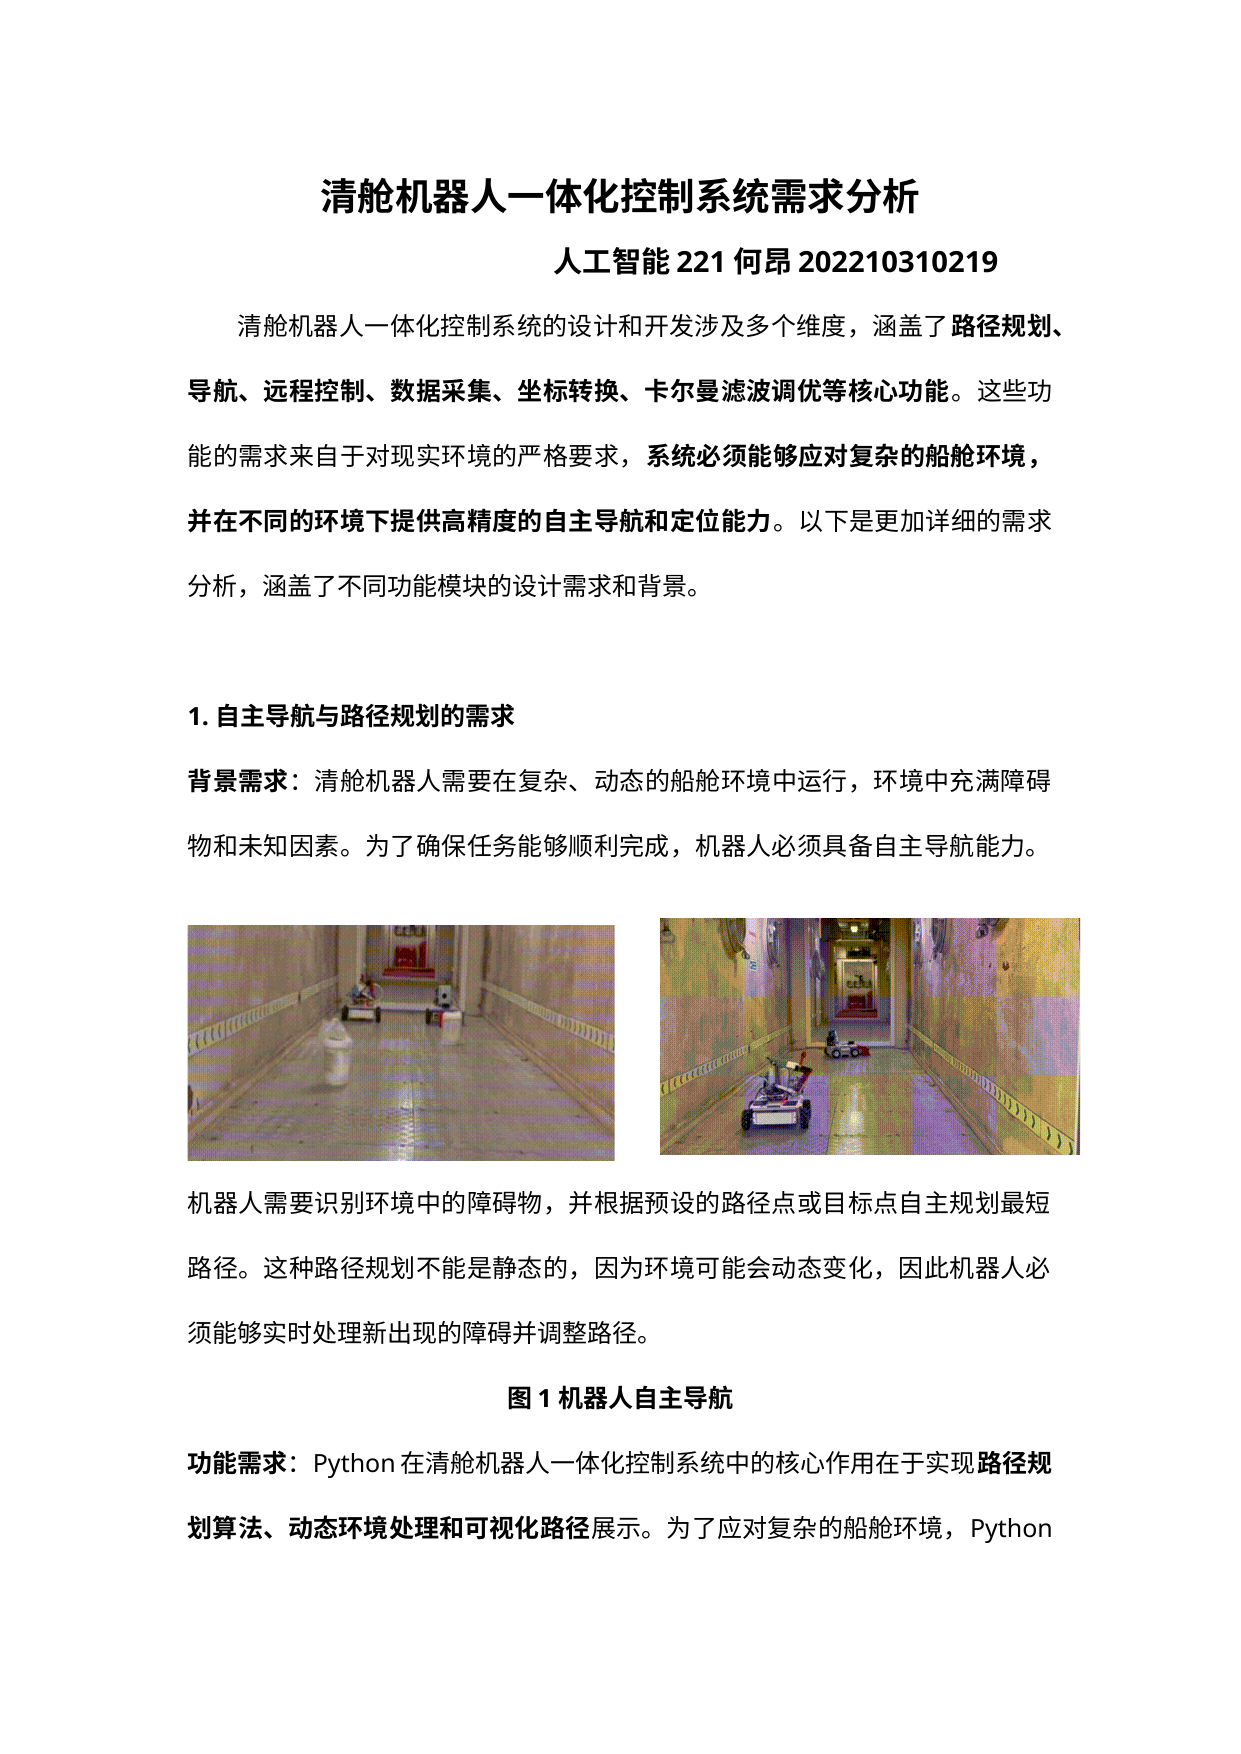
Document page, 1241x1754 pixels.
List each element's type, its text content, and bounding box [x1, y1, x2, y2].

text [187, 1429, 1053, 1559]
text 清舱机器人一体化控制系统需求分析 [187, 162, 1053, 227]
text 1. 自主导航与路径规划的需求 [187, 682, 1053, 747]
text 人工智能221 何昂202210310219 [187, 227, 1053, 292]
picture [660, 918, 1081, 1155]
text 清舱机器人一体化控制系统的设计和开发涉及多个维度，涵盖了路径规划、导航、远程控制、数据采集、坐标转换、卡尔曼滤波调优等核心功能。这些功能的需求来自于对现实环境的严格要求，系统必须能够应对复杂的船舱环境，并在不同的环境下提供高精度的自主导航和定位能力。以下是更加详细的需求分析，涵盖了不同功能模块的设计需求和背景。 [187, 292, 1053, 617]
picture [187, 925, 615, 1161]
text 图1 机器人自主导航 [187, 1364, 1053, 1429]
